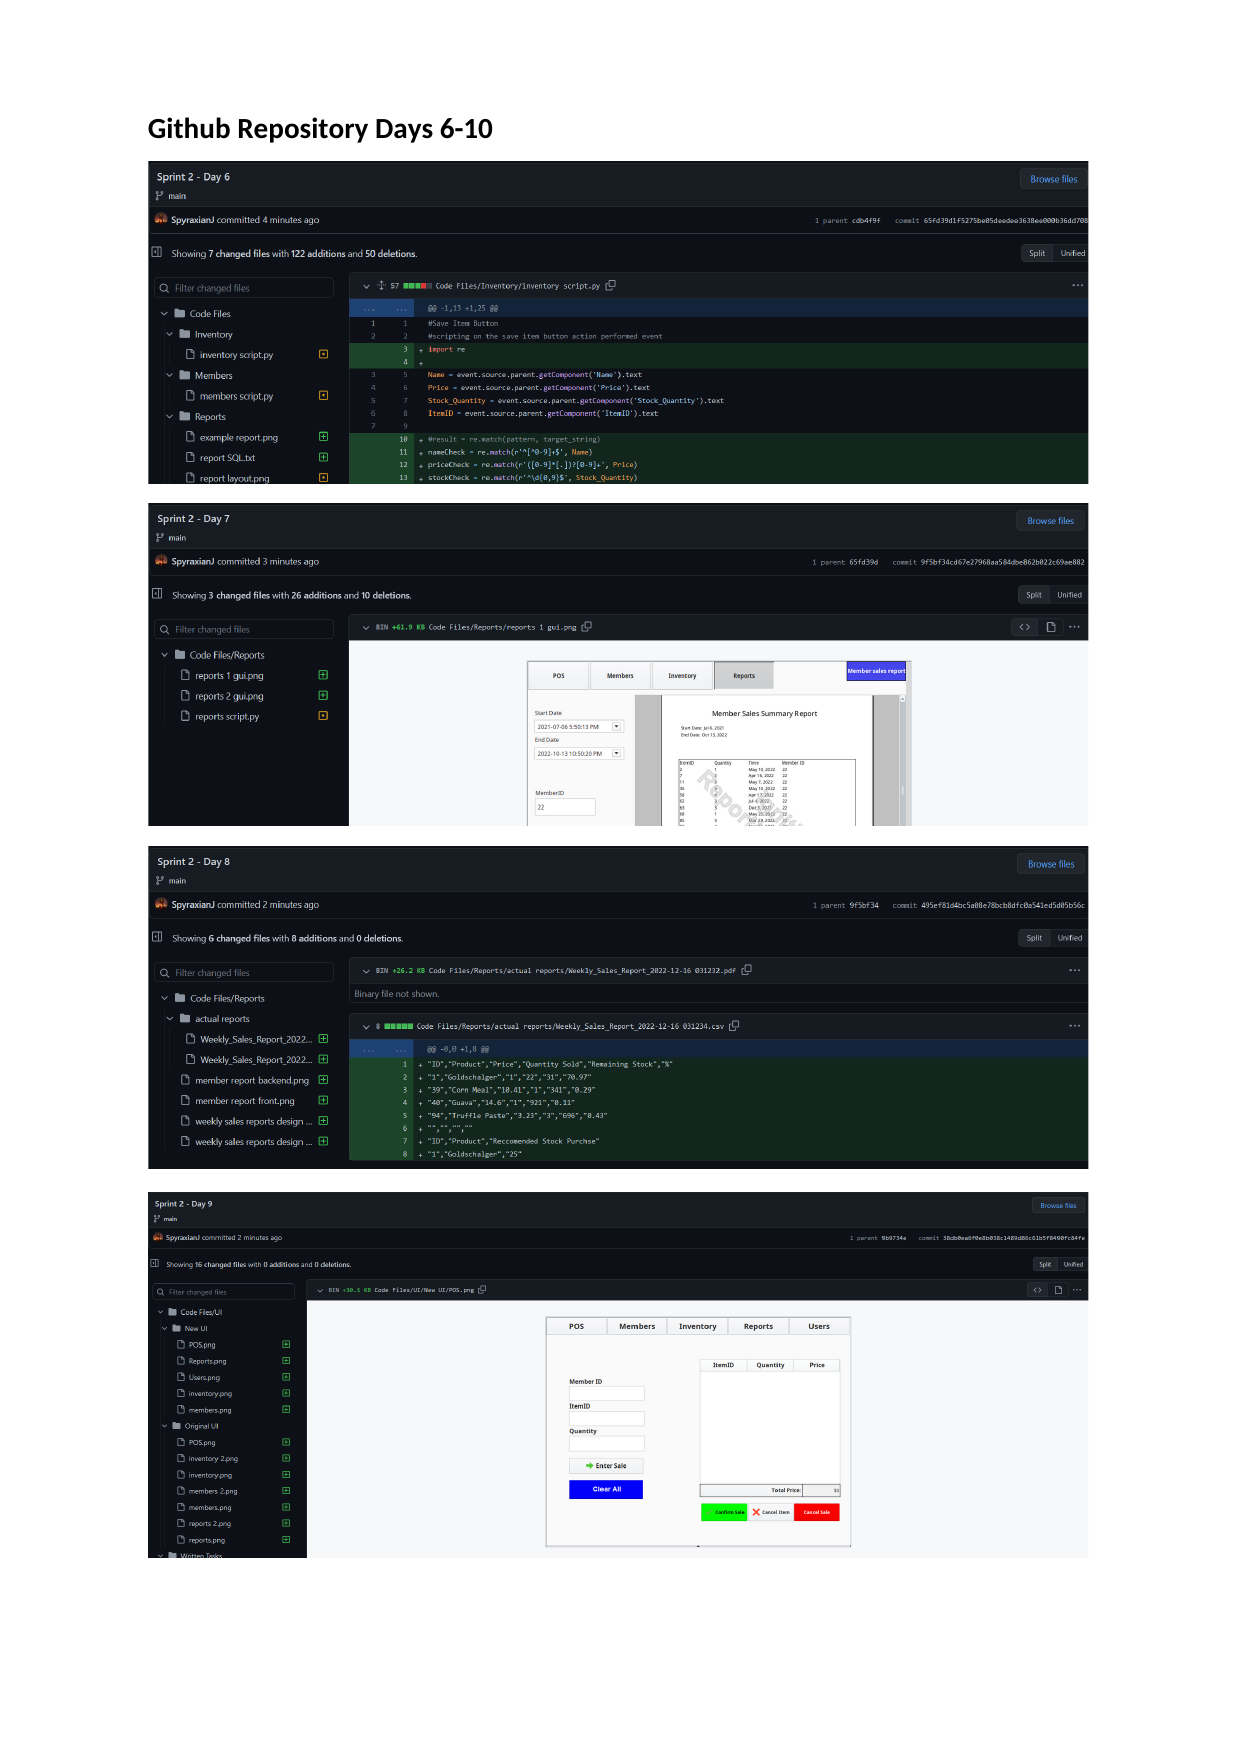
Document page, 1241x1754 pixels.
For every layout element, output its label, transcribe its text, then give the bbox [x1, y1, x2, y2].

picture [147, 1192, 1089, 1558]
text Github Repository Days 6-10 [148, 118, 1092, 143]
picture [147, 503, 1089, 826]
picture [147, 161, 1089, 483]
picture [147, 846, 1089, 1168]
